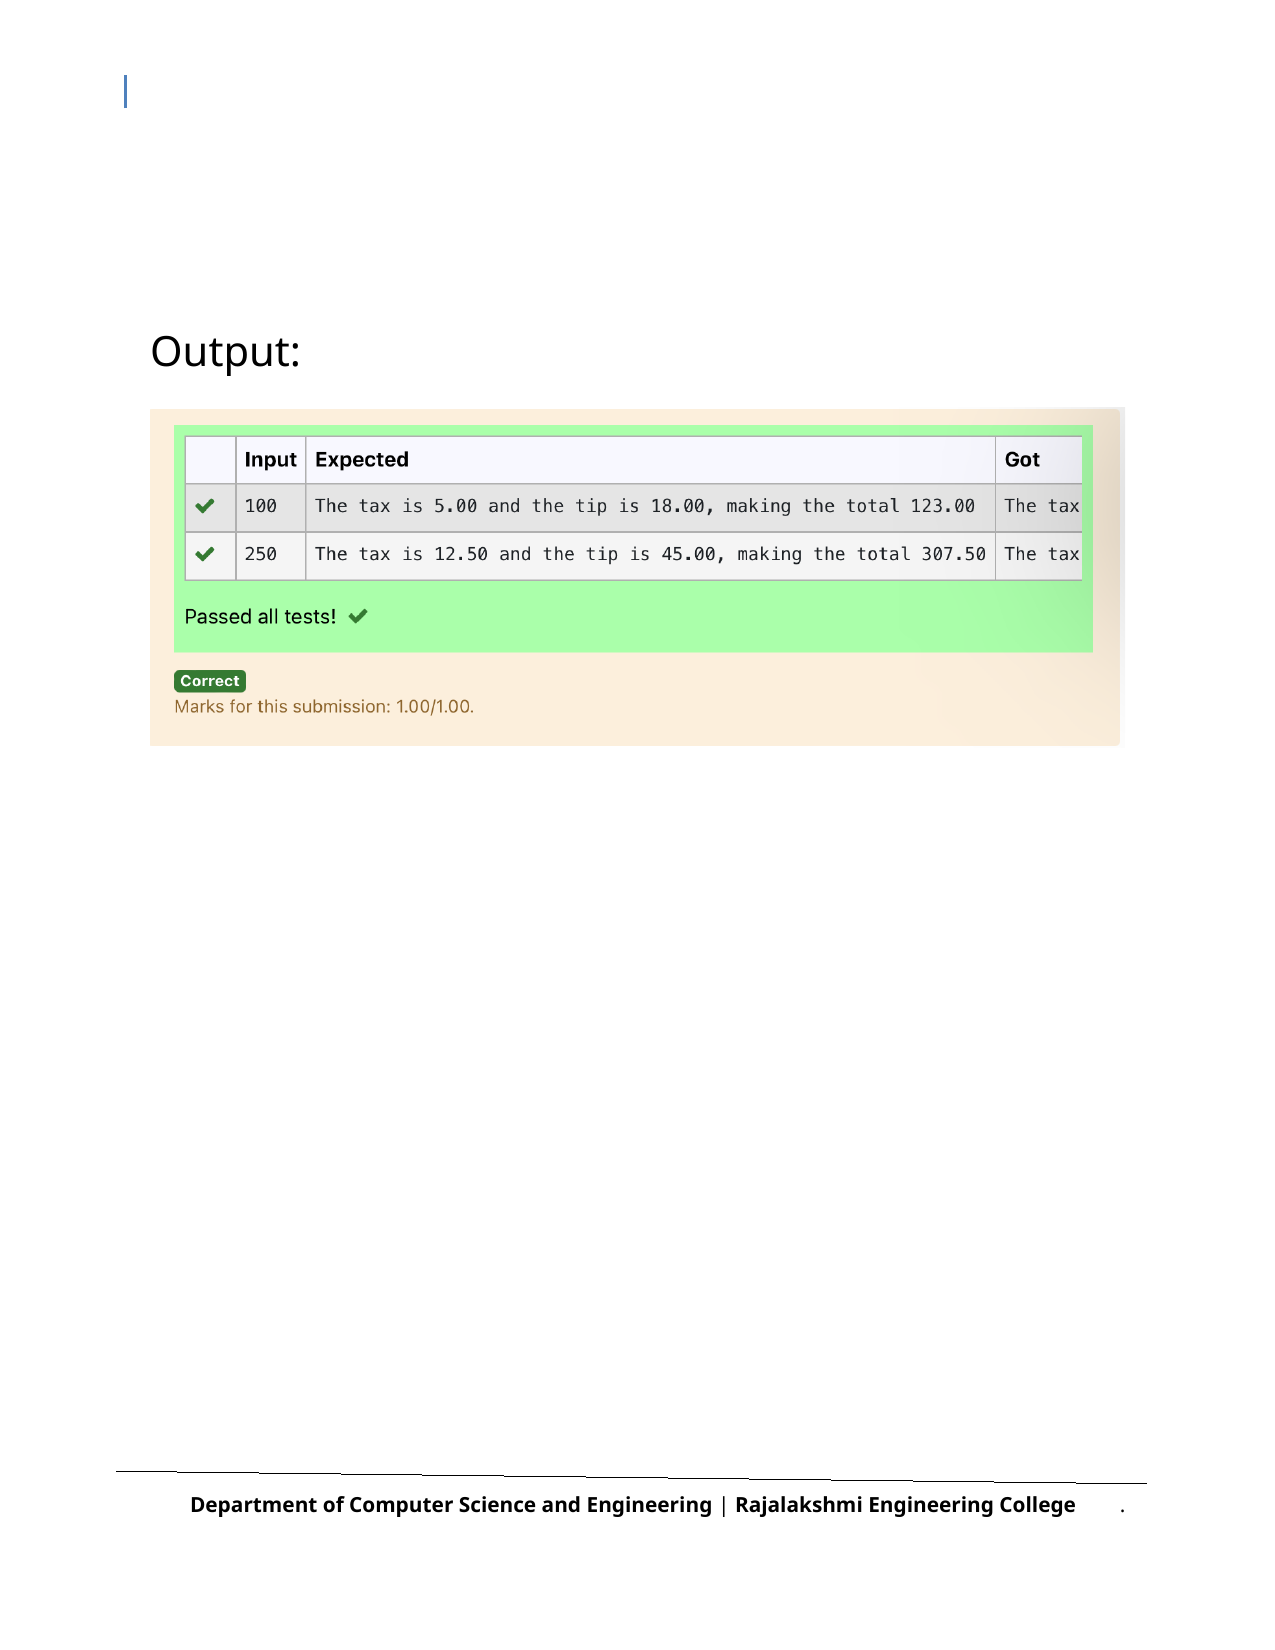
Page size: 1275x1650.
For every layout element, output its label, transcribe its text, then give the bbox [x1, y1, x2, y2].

text Output: [150, 322, 1125, 379]
picture [150, 407, 1125, 748]
